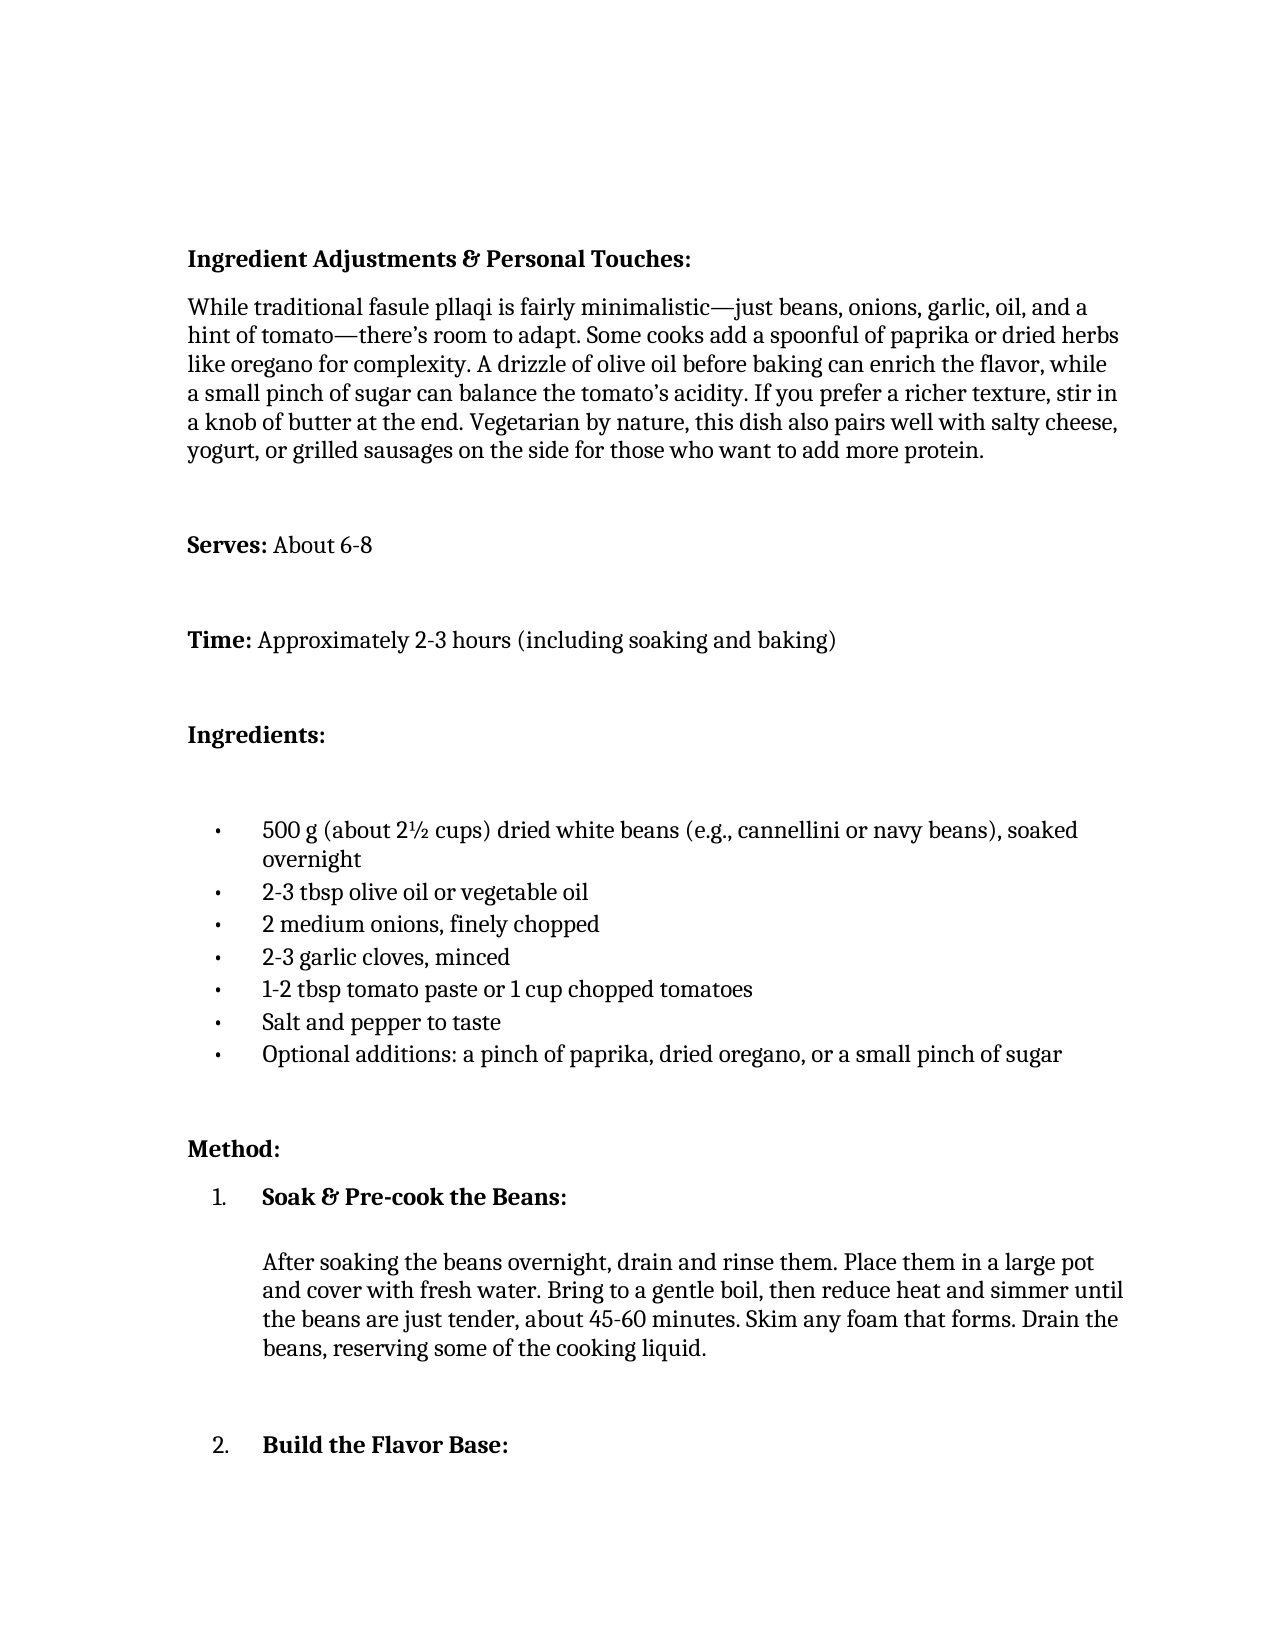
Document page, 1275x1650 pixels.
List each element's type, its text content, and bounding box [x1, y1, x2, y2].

text Ingredients: [187, 721, 1125, 750]
text After soaking the beans overnight, drain and rinse them. Place them in a large pot and cover with fresh water. Bring to a gentle boil, then reduce heat and simmer until the beans are just tender, about 45-60 minutes. Skim any foam that forms. Drain the beans, reserving some of the cooking liquid. [262, 1247, 1125, 1362]
list Soak & Pre-cook the Beans: [212, 1182, 1125, 1211]
list 2-3 garlic cloves, minced [212, 942, 1125, 971]
list 500 g (about 2½ cups) dried white beans (e.g., cannellini or navy beans), soaked overnight [212, 816, 1125, 874]
list 1-2 tbsp tomato paste or 1 cup chopped tomatoes [212, 975, 1125, 1004]
list 2-3 tbsp olive oil or vegetable oil [212, 877, 1125, 906]
text Method: [187, 1135, 1125, 1164]
list 2 medium onions, finely chopped [212, 910, 1125, 939]
list Optional additions: a pinch of paprika, dried oregano, or a small pinch of sugar [212, 1040, 1125, 1069]
text Time: Approximately 2-3 hours (including soaking and baking) [187, 626, 1125, 655]
list Build the Flavor Base: [212, 1431, 1125, 1460]
text While traditional fasule pllaqi is fairly minimalistic—just beans, onions, garlic, oil, and a hint of tomato—there’s room to adapt. Some cooks add a spoonful of paprika or dried herbs like oregano for complexity. A drizzle of olive oil before baking can enrich the flavor, while a small pinch of sugar can balance the tomato’s acidity. If you prefer a richer texture, stir in a knob of butter at the end. Vegetarian by nature, this dish also pairs well with salty cheese, yogurt, or grilled sausages on the side for those who want to add more protein. [187, 292, 1125, 465]
text Ingredient Adjustments & Personal Touches: [187, 245, 1125, 274]
text Serves: About 6-8 [187, 531, 1125, 560]
list Salt and pepper to taste [212, 1007, 1125, 1036]
